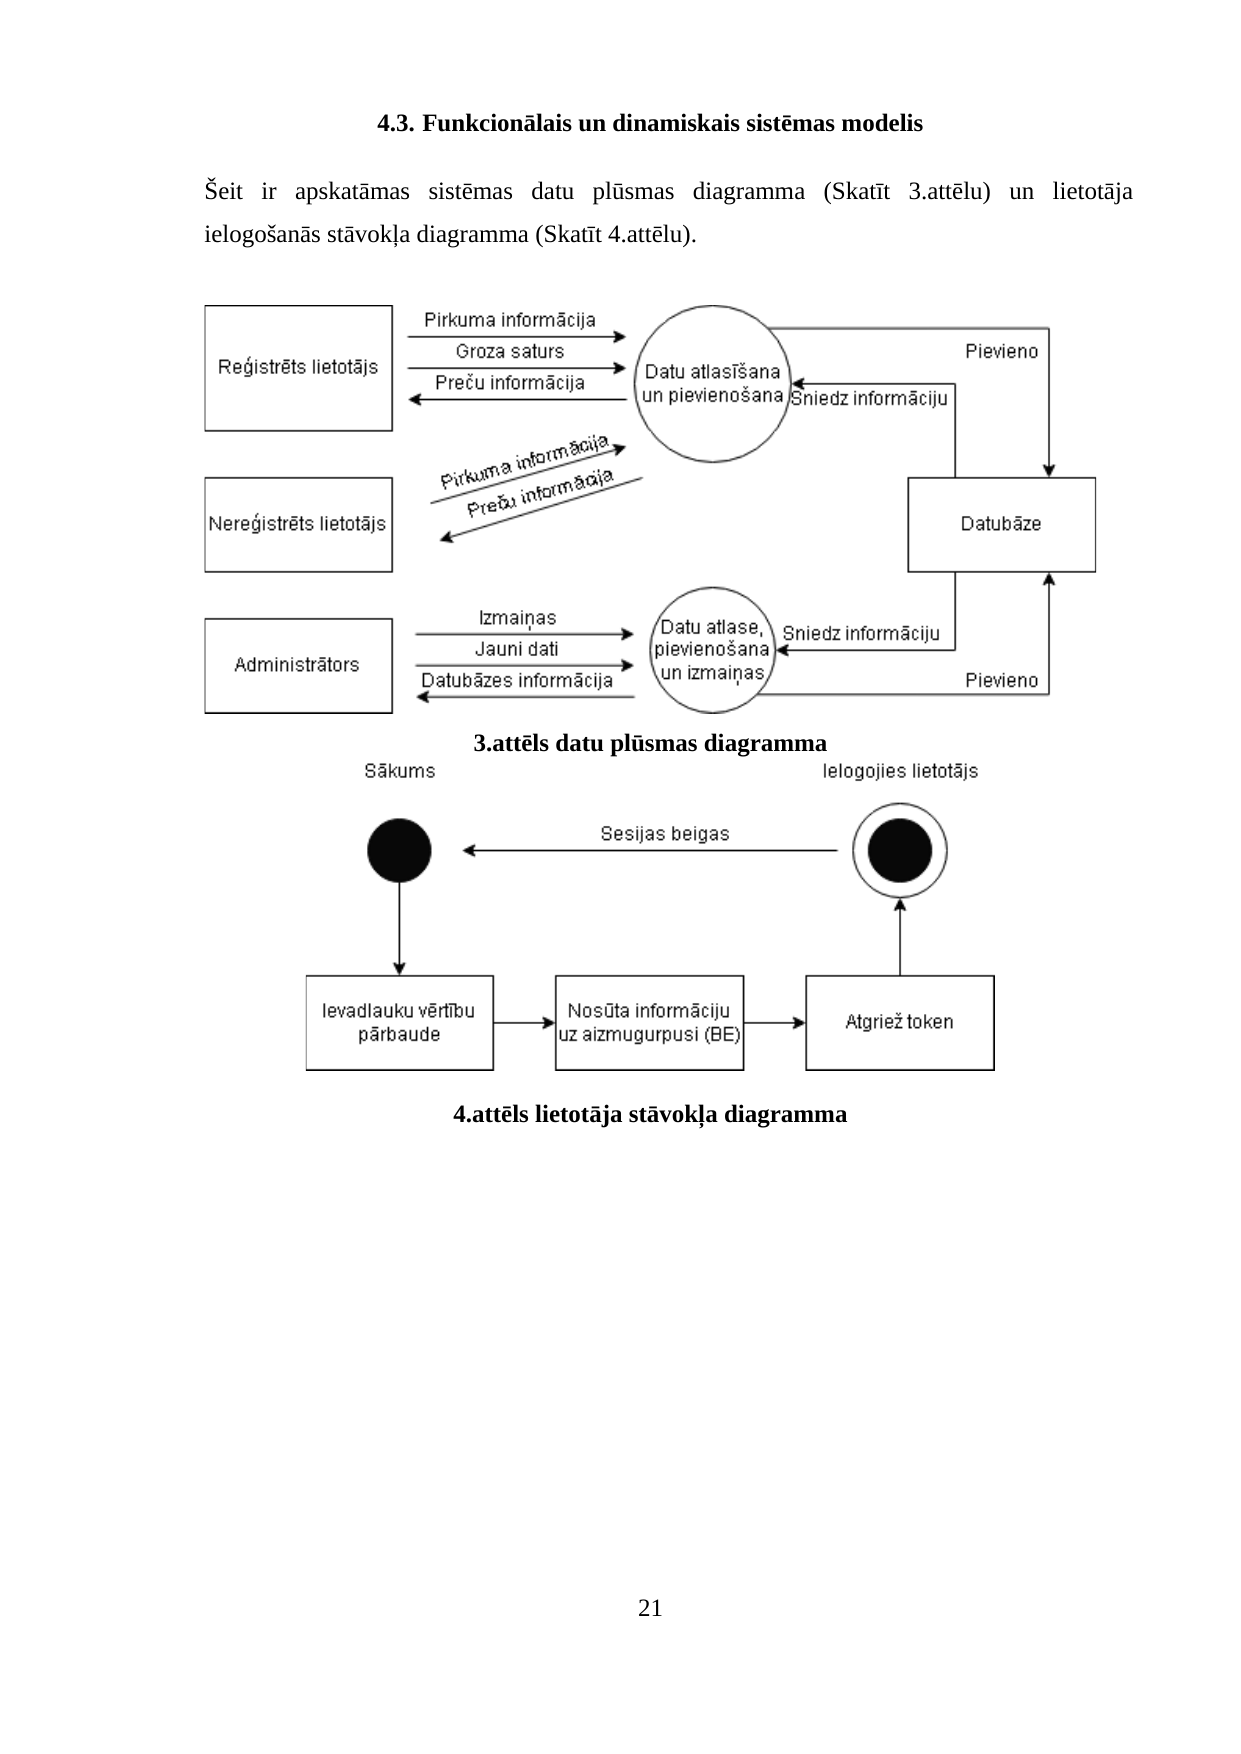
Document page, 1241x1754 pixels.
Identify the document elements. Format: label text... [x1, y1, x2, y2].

picture [204, 305, 1097, 714]
text 4.attēls lietotāja stāvokļa diagramma [167, 1099, 1134, 1128]
subtitle Funkcionālais un dinamiskais sistēmas modelis [167, 108, 1134, 137]
list Šeit ir apskatāmas sistēmas datu plūsmas diagramma (Skatīt 3.attēlu) un lietotāja ielogošanās stāvokļa diagramma (Skatīt 4.attēlu). [204, 176, 1134, 248]
picture [305, 756, 995, 1071]
text 3.attēls datu plūsmas diagramma [167, 728, 1134, 756]
